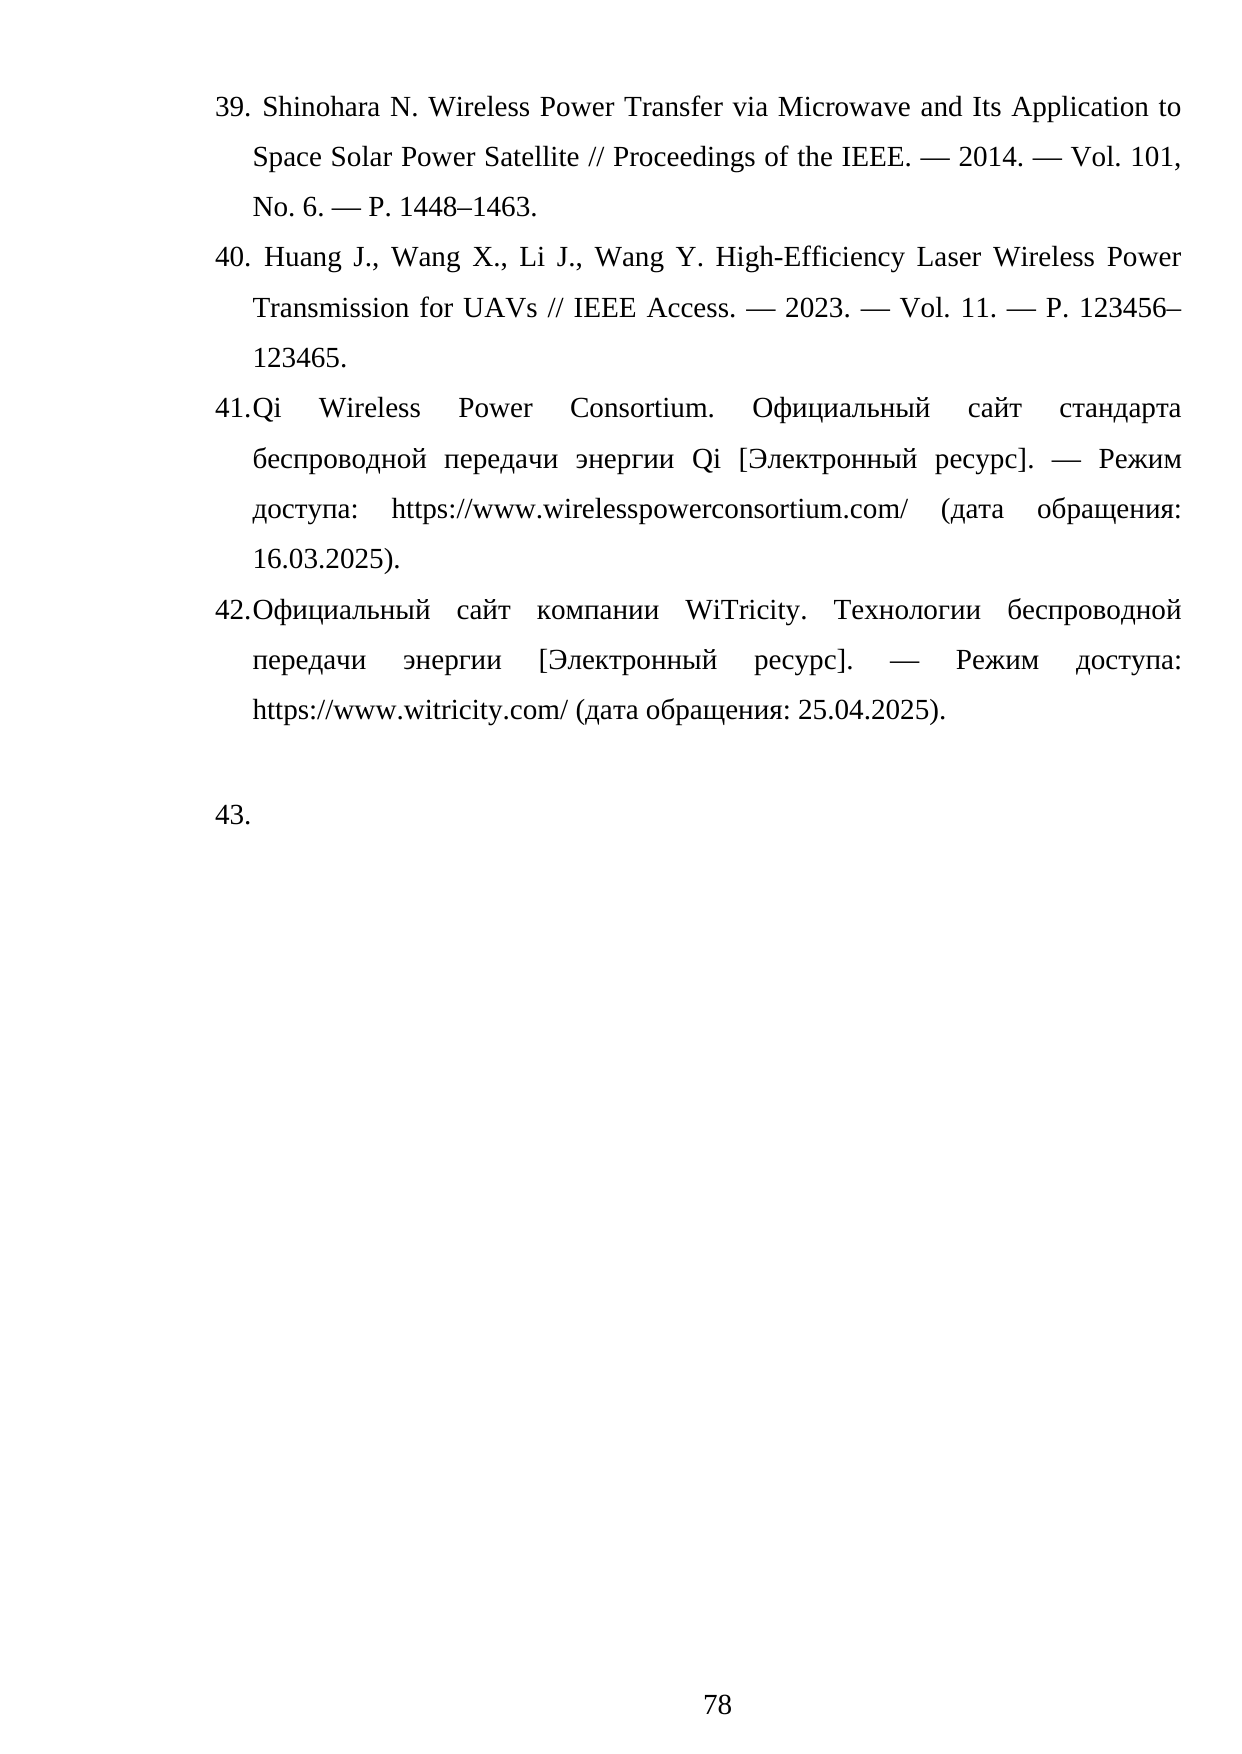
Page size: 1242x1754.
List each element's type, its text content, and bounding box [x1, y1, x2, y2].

list Shinohara N. Wireless Power Transfer via Microwave and Its Application to Space Solar Power Satellite // Proceedings of the IEEE. — 2014. — Vol. 101, No. 6. — P. 1448–1463. [215, 89, 1183, 223]
list Qi Wireless Power Consortium. Официальный сайт стандарта беспроводной передачи энергии Qi [Электронный ресурс]. — Режим доступа: https://www.wirelesspowerconsortium.com/ (дата обращения: 16.03.2025). [215, 391, 1183, 575]
list Huang J., Wang X., Li J., Wang Y. High-Efficiency Laser Wireless Power Transmission for UAVs // IEEE Access. — 2023. — Vol. 11. — P. 123456–123465. [215, 239, 1183, 374]
list Официальный сайт компании WiTricity. Технологии беспроводной передачи энергии [Электронный ресурс]. — Режим доступа: https://www.witricity.com/ (дата обращения: 25.04.2025). [215, 592, 1183, 726]
